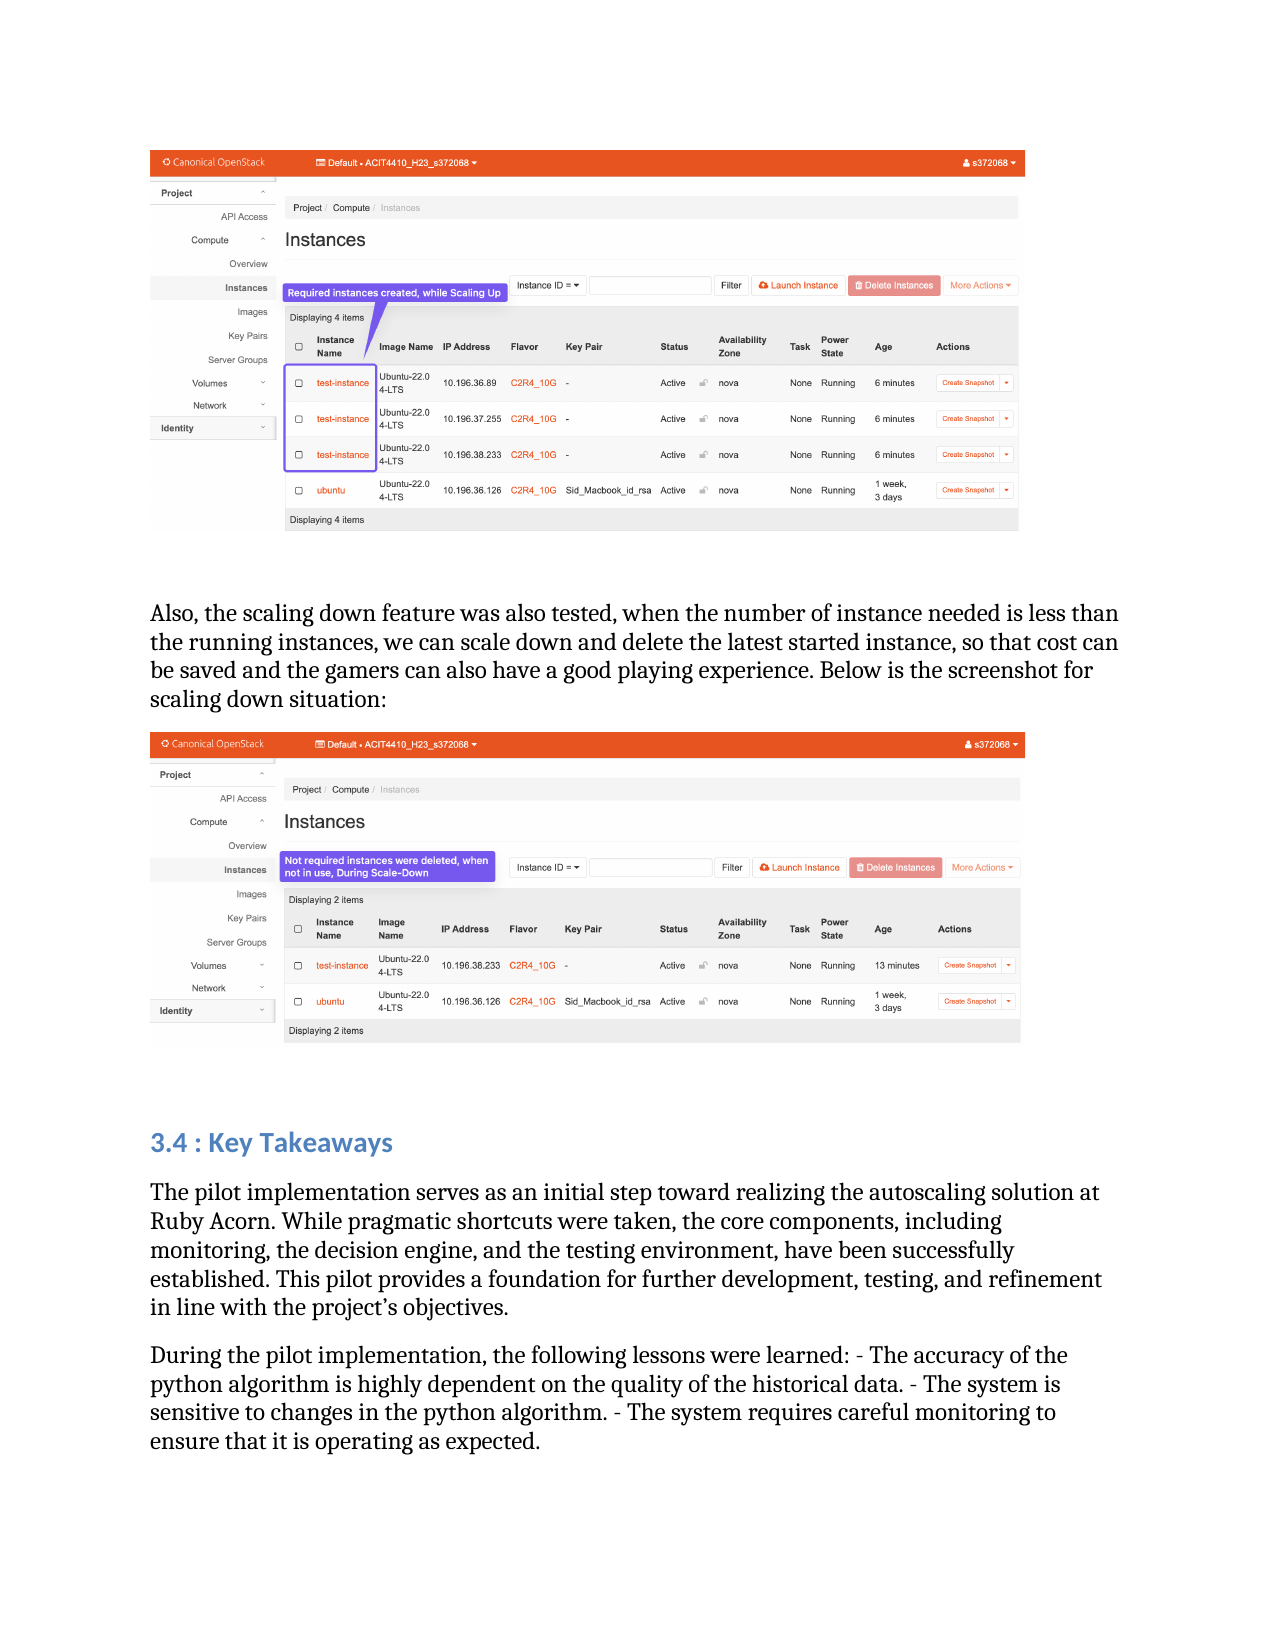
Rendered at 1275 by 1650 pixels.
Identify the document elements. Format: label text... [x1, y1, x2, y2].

subtitle 3.4 : Key Takeaways [150, 1124, 1125, 1159]
text Also, the scaling down feature was also tested, when the number of instance needed is less than the running instances, we can scale down and delete the latest started instance, so that cost can be saved and the gamers can also have a good playing experience. Below is the screenshot for scaling down situation: [150, 599, 1125, 714]
text During the pilot implementation, the following lessons were learned: - The accuracy of the python algorithm is highly dependent on the quality of the historical data. - The system is sensitive to changes in the python algorithm. - The system requires careful monitoring to ensure that it is operating as expected. [150, 1341, 1125, 1456]
picture [150, 150, 1025, 531]
text The pilot implementation serves as an initial step toward realizing the autoscaling solution at Ruby Acorn. While pragmatic shortcuts were taken, the core components, including monitoring, the decision engine, and the testing environment, have been successfully established. This pilot provides a foundation for further development, testing, and refinement in line with the project’s objectives. [150, 1178, 1125, 1322]
picture [150, 732, 1025, 1047]
